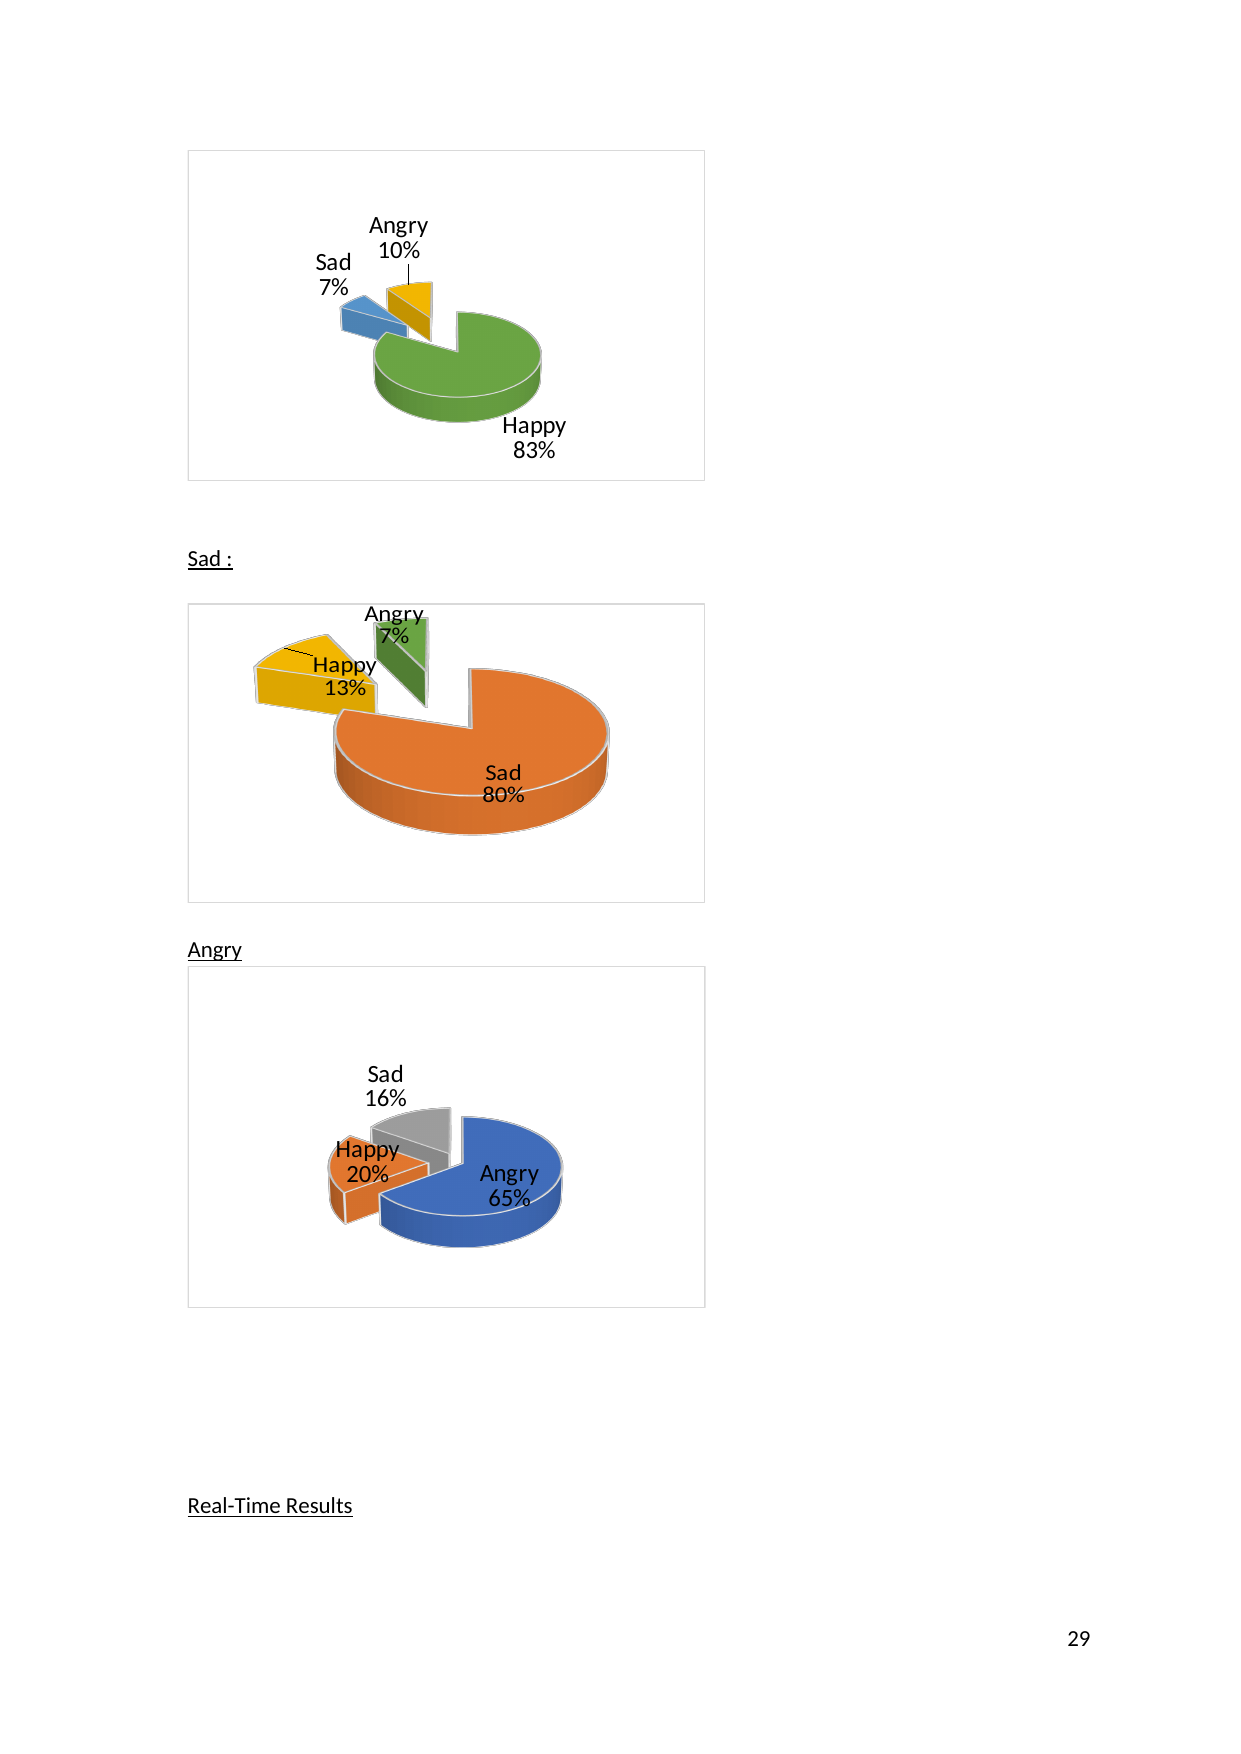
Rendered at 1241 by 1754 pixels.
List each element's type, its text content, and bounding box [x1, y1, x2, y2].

text Angry [187, 936, 1090, 964]
text Real-Time Results [187, 1492, 1090, 1520]
text Sad : [187, 544, 1090, 572]
